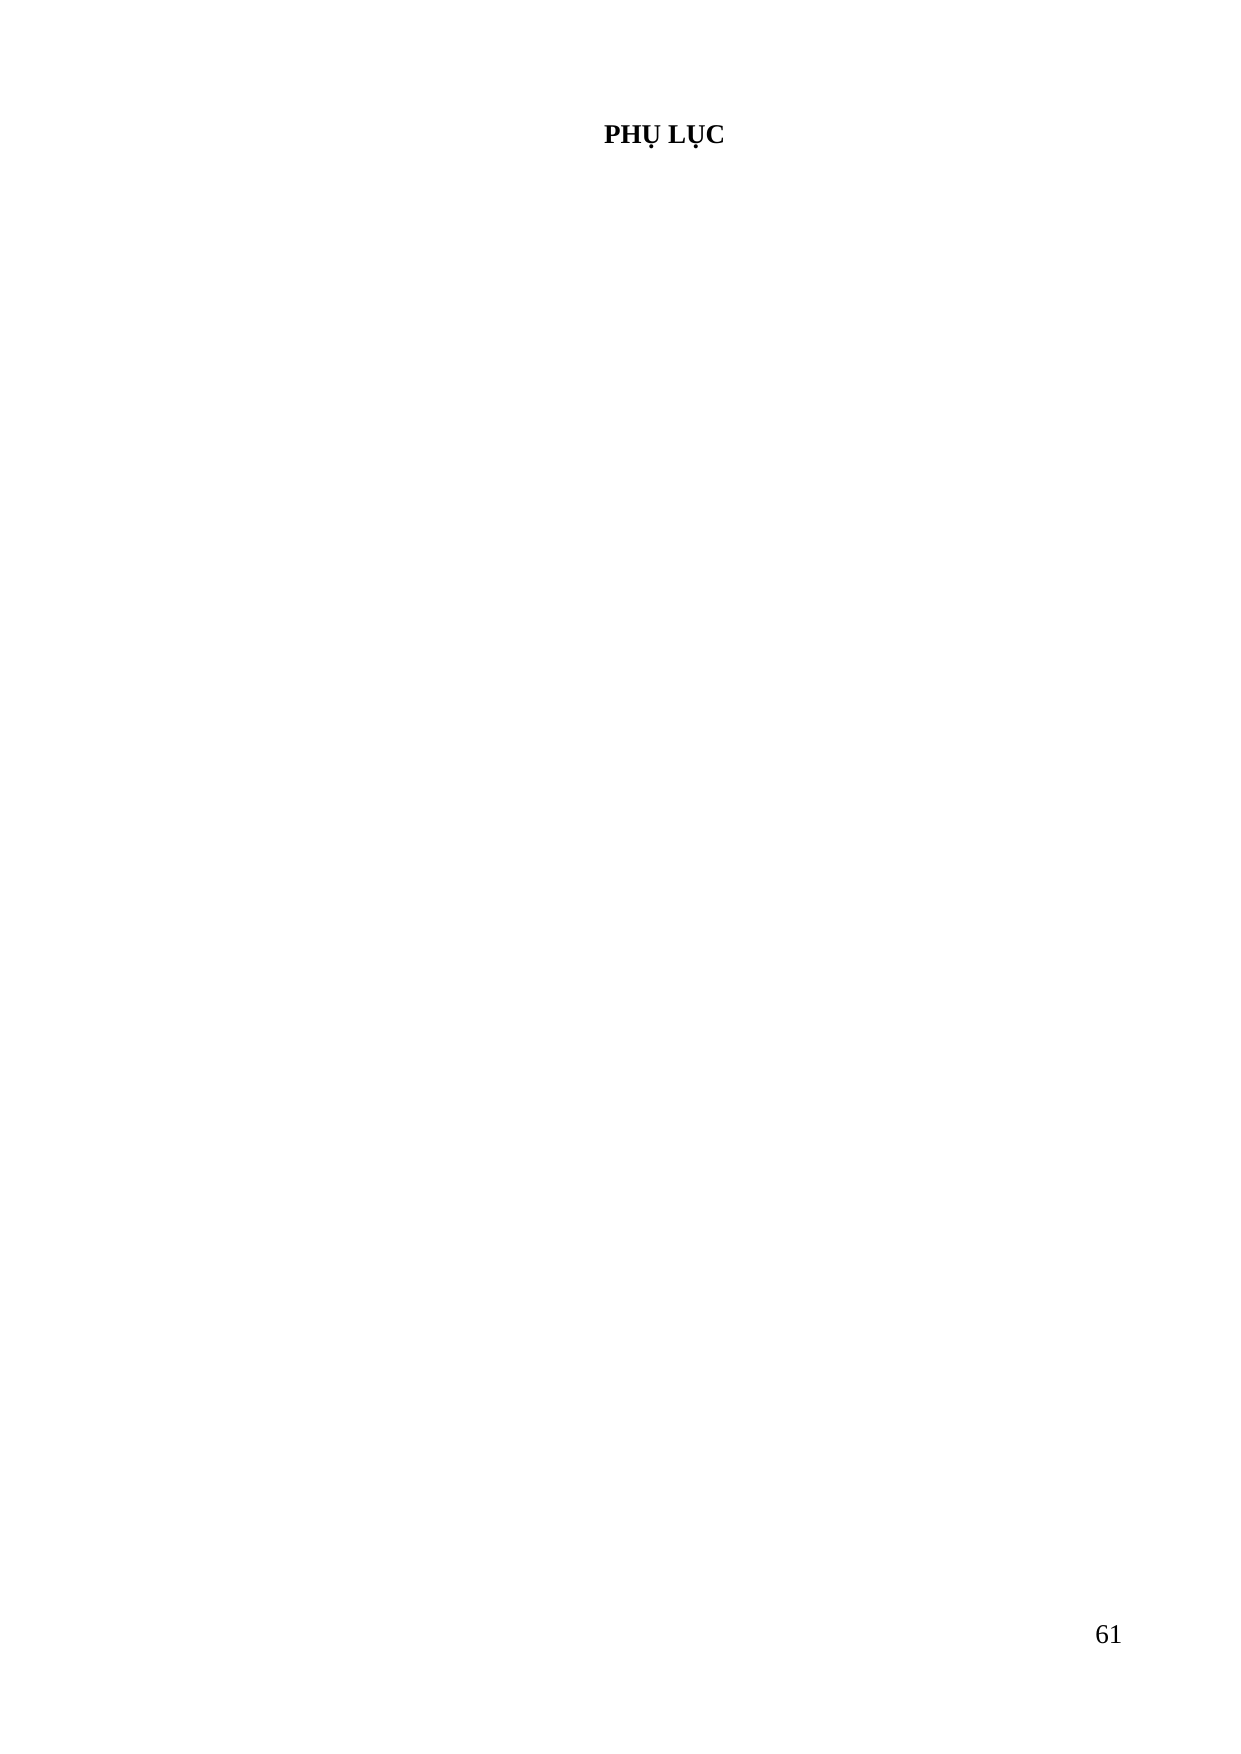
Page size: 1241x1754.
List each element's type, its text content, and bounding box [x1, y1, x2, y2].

text PHỤ LỤC [207, 118, 1122, 149]
